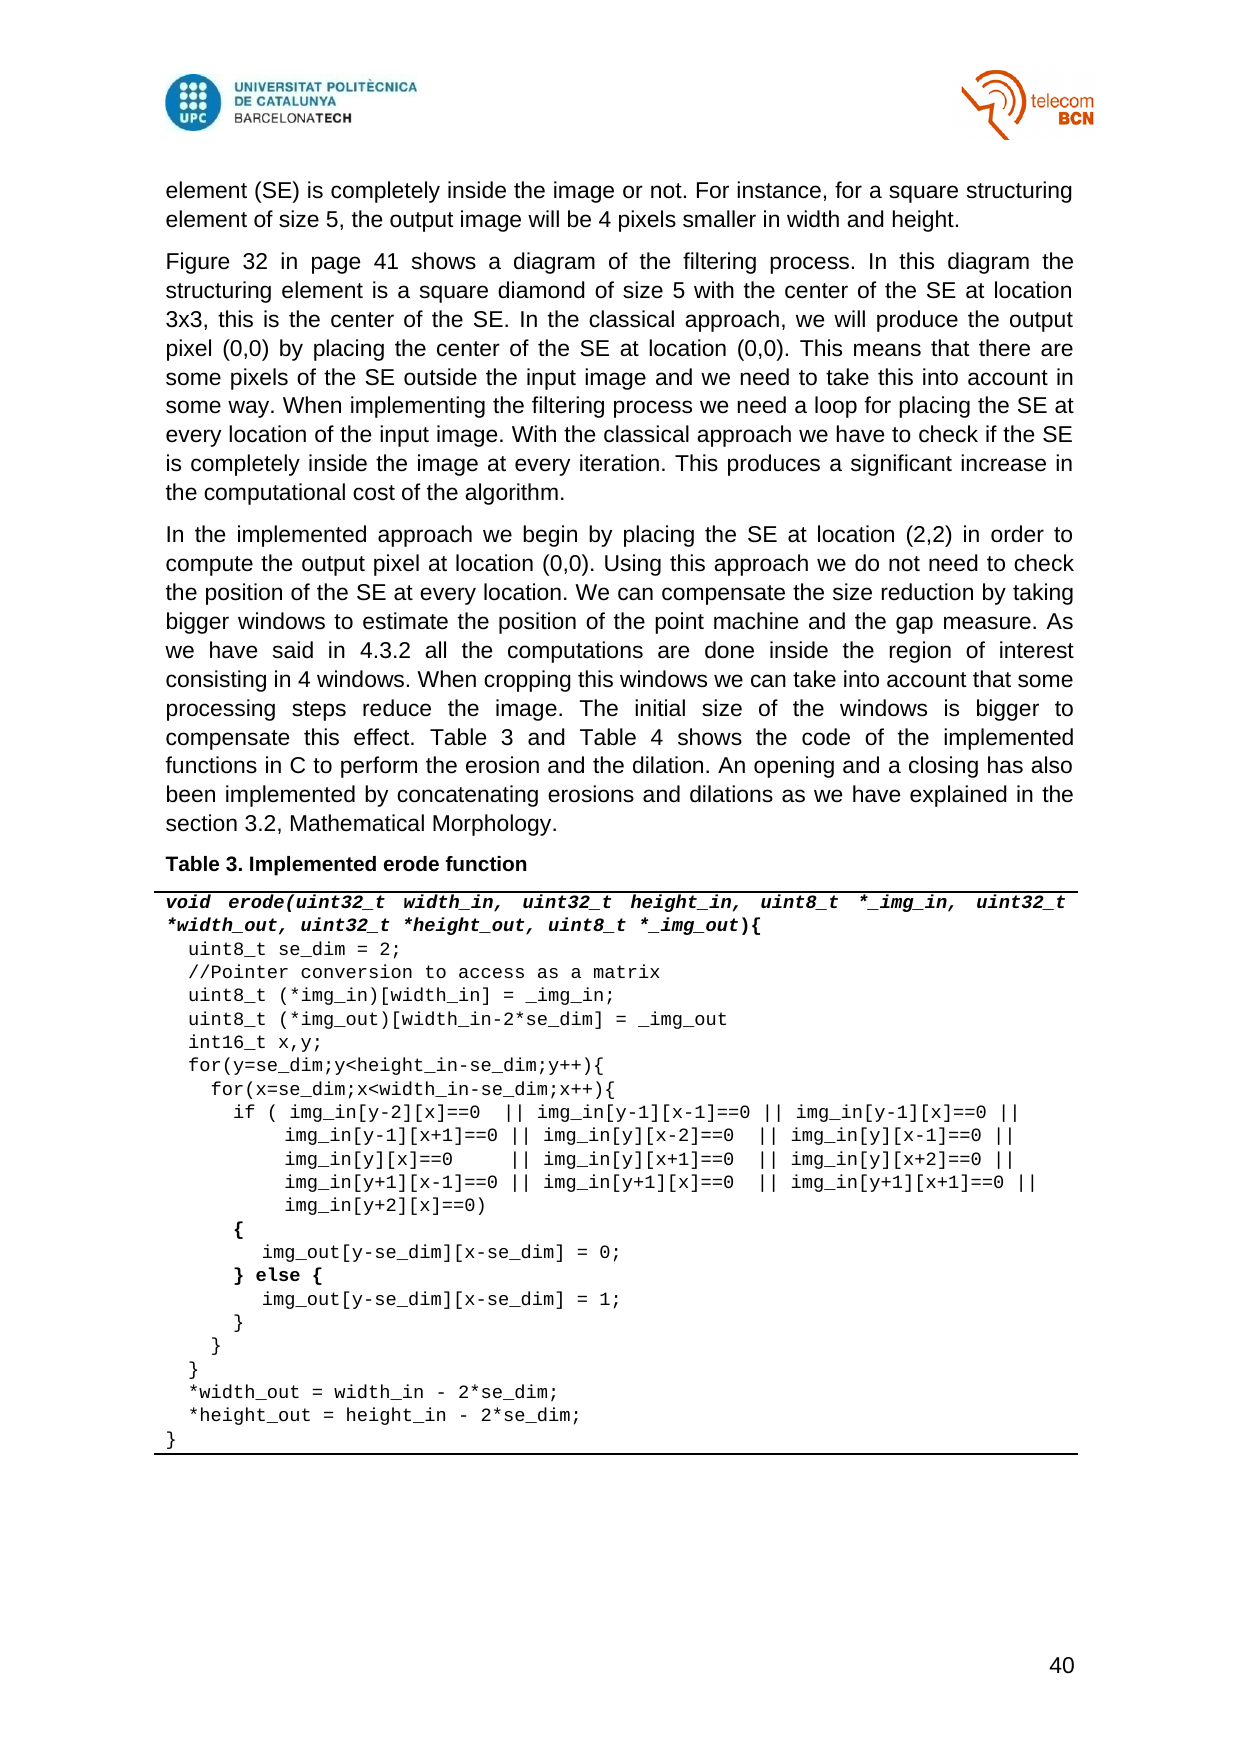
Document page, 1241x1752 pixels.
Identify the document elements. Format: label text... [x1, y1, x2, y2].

text Figure 23 in page 34 shows a diagram of the filtering process. In this diagram the structuring element is a square diamond of size 5 with the center of the SE at location 3x3, this is the center of the SE. In the classical approach, we will produce the output pixel (0,0) by placing the center of the SE at location (0,0). This means that there are some pixels of the SE outside the input image and we need to take this into account in some way. When implementing the filtering process we need a loop for placing the SE at every location of the input image. With the classical approach we have to check if the SE is completely inside the image at every iteration. This produces a significant increase in the computational cost of the algorithm. [165, 248, 1075, 506]
table_header void erode(uint32_t width_in, uint32_t height_in, uint8_t *_img_in, uint32_t *width_out, uint32_t *height_out, uint8_t *_img_out){ uint8_t se_dim = 2; //Pointer conversion to access as a matrix uint8_t (*img_in)[width_in] = _img_in; uint8_t (*img_out)[width_in-2*se_dim] = _img_out int16_t x,y; for(y=se_dim;y<height_in-se_dim;y++){ for(x=se_dim;x<width_in-se_dim;x++){ if ( img_in[y-2][x]==0 || img_in[y-1][x-1]==0 || img_in[y-1][x]==0 || img_in[y-1][x+1]==0 || img_in[y][x-2]==0 || img_in[y][x-1]==0 || img_in[y][x]==0 || img_in[y][x+1]==0 || img_in[y][x+2]==0 || img_in[y+1][x-1]==0 || img_in[y+1][x]==0 || img_in[y+1][x+1]==0 || img_in[y+2][x]==0) { img_out[y-se_dim][x-se_dim] = 0; } else { img_out[y-se_dim][x-se_dim] = 1; } } } *width_out = width_in - 2*se_dim; *height_out = height_in - 2*se_dim; } [154, 893, 1078, 1453]
picture [165, 74, 417, 131]
text In the implemented approach we begin by placing the SE at location (2,2) in order to compute the output pixel at location (0,0). Using this approach we do not need to check the position of the SE at every location. We can compensate the size reduction by taking bigger windows to estimate the position of the point machine and the gap measure. As we have said in 4.3.2 all the computations are done inside the region of interest consisting in 4 windows. When cropping this windows we can take into account that some processing steps reduce the image. The initial size of the windows is bigger to compensate this effect. Table 3 and Table 4 shows the code of the implemented functions in C to perform the erosion and the dilation. An opening and a closing has also been implemented by concatenating erosions and dilations as we have explained in the section 3.2, Morphological filtering. [165, 521, 1075, 837]
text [165, 177, 1075, 232]
picture [952, 64, 1097, 140]
